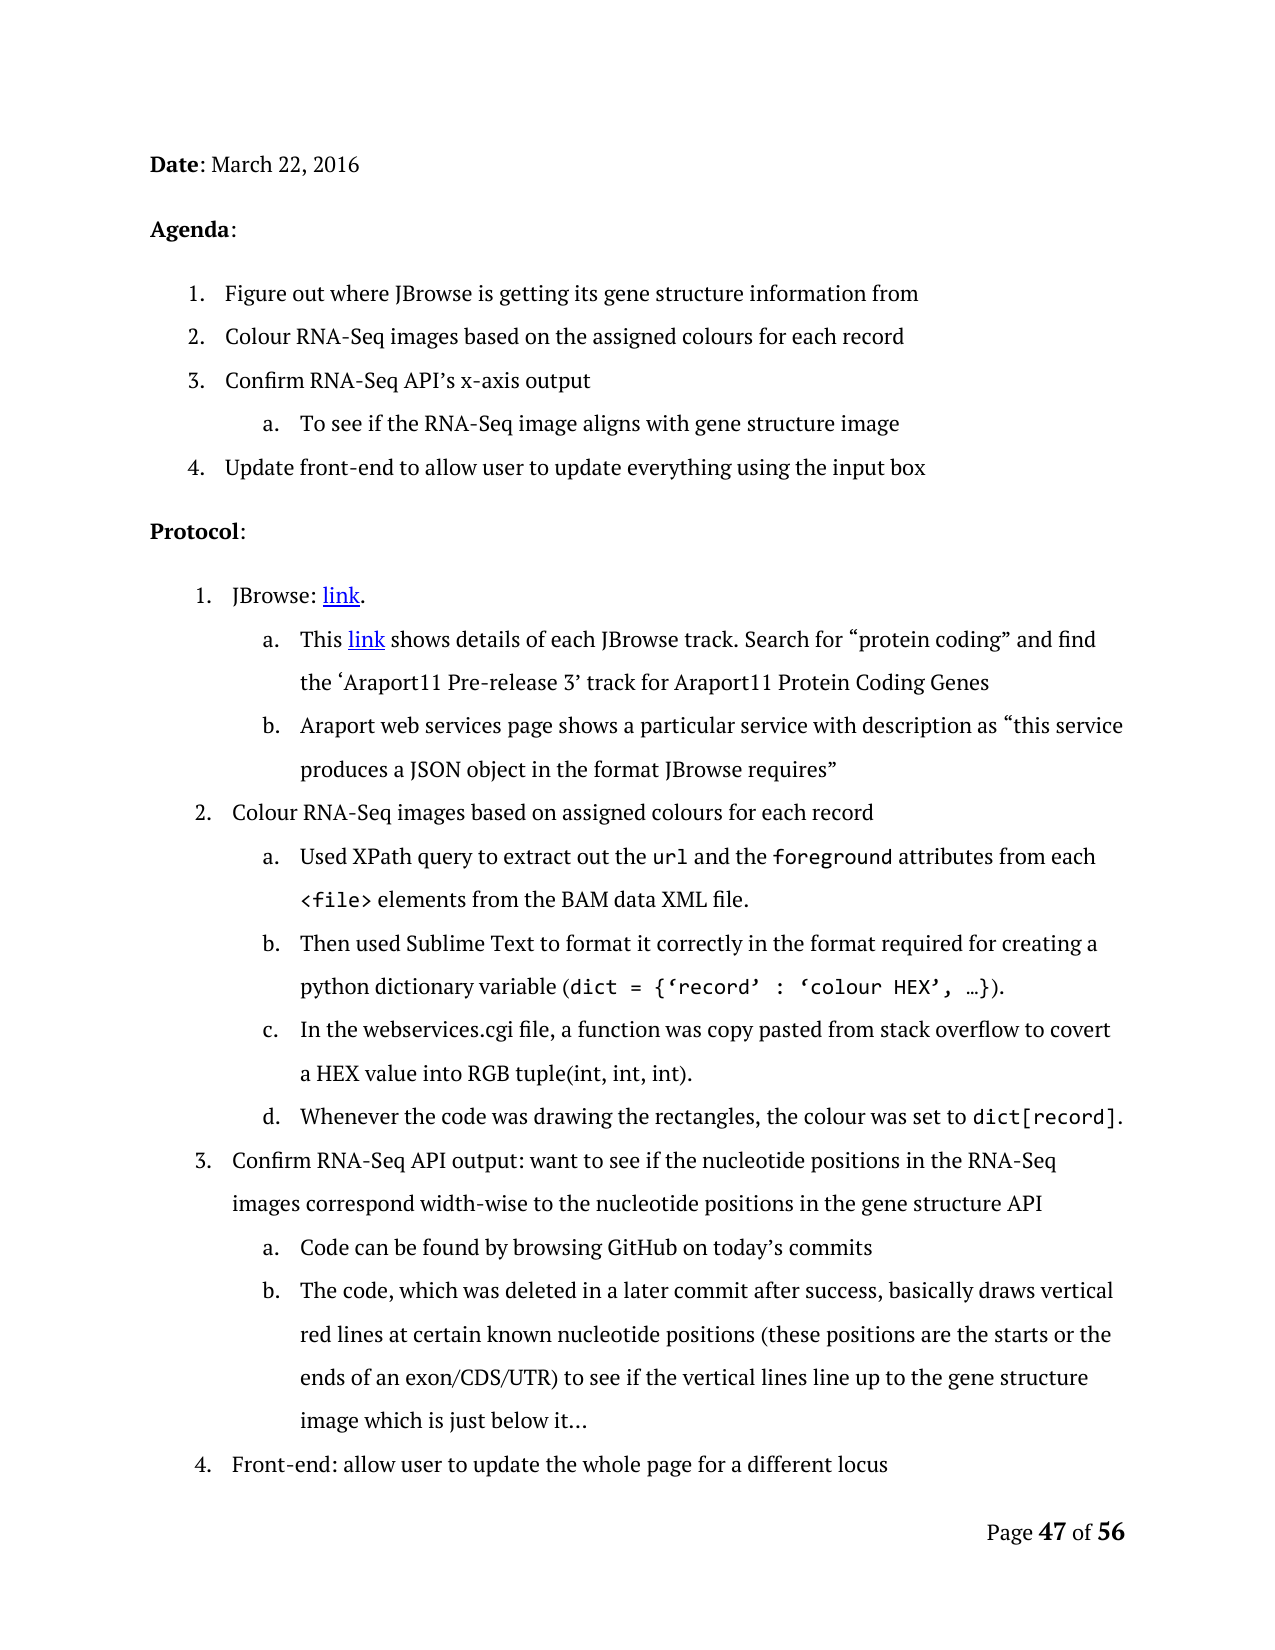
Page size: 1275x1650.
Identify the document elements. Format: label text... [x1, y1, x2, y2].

list Used XPath query to extract out the url and the foreground attributes from each <file> elements from the BAM data XML file. [262, 841, 1125, 914]
list Then used Sublime Text to format it correctly in the format required for creating a python dictionary variable (dict = {‘record’ : ‘colour HEX’, …}). [262, 928, 1125, 1001]
text Agenda: [150, 214, 1125, 243]
list The code, which was deleted in a later commit after success, basically draws vertical red lines at certain known nucleotide positions (these positions are the starts or the ends of an exon/CDS/UTR) to see if the vertical lines line up to the gene structure image which is just below it… [262, 1276, 1125, 1435]
list Confirm RNA-Seq API output: want to see if the nucleotide positions in the RNA-Seq images correspond width-wise to the nucleotide positions in the gene structure API [194, 1146, 1125, 1218]
list In the webservices.cgi file, a function was copy pasted from stack overflow to covert a HEX value into RGB tuple(int, int, int). [262, 1015, 1125, 1088]
list Confirm RNA-Seq API’s x-axis output [187, 365, 1125, 394]
list Front-end: allow user to update the whole page for a different locus [194, 1449, 1125, 1478]
list JBrowse: link. [194, 581, 1125, 610]
list Colour RNA-Seq images based on the assigned colours for each record [187, 322, 1125, 351]
list To see if the RNA-Seq image aligns with gene structure image [262, 409, 1125, 438]
list Whenever the code was drawing the rectangles, the colour was set to dict[record]. [262, 1102, 1125, 1131]
list Figure out where JBrowse is getting its gene structure information from [187, 278, 1125, 307]
text Date: March 22, 2016 [150, 150, 1125, 179]
list Colour RNA-Seq images based on assigned colours for each record [194, 798, 1125, 827]
list Code can be found by browsing GitHub on today’s commits [262, 1232, 1125, 1261]
list This link shows details of each JBrowse track. Search for “protein coding” and find the ‘Araport11 Pre-release 3’ track for Araport11 Protein Coding Genes [262, 624, 1125, 697]
list Update front-end to allow user to update everything using the input box [187, 452, 1125, 481]
list Araport web services page shows a particular service with description as “this service produces a JSON object in the format JBrowse requires” [262, 711, 1125, 783]
text Protocol: [150, 517, 1125, 546]
